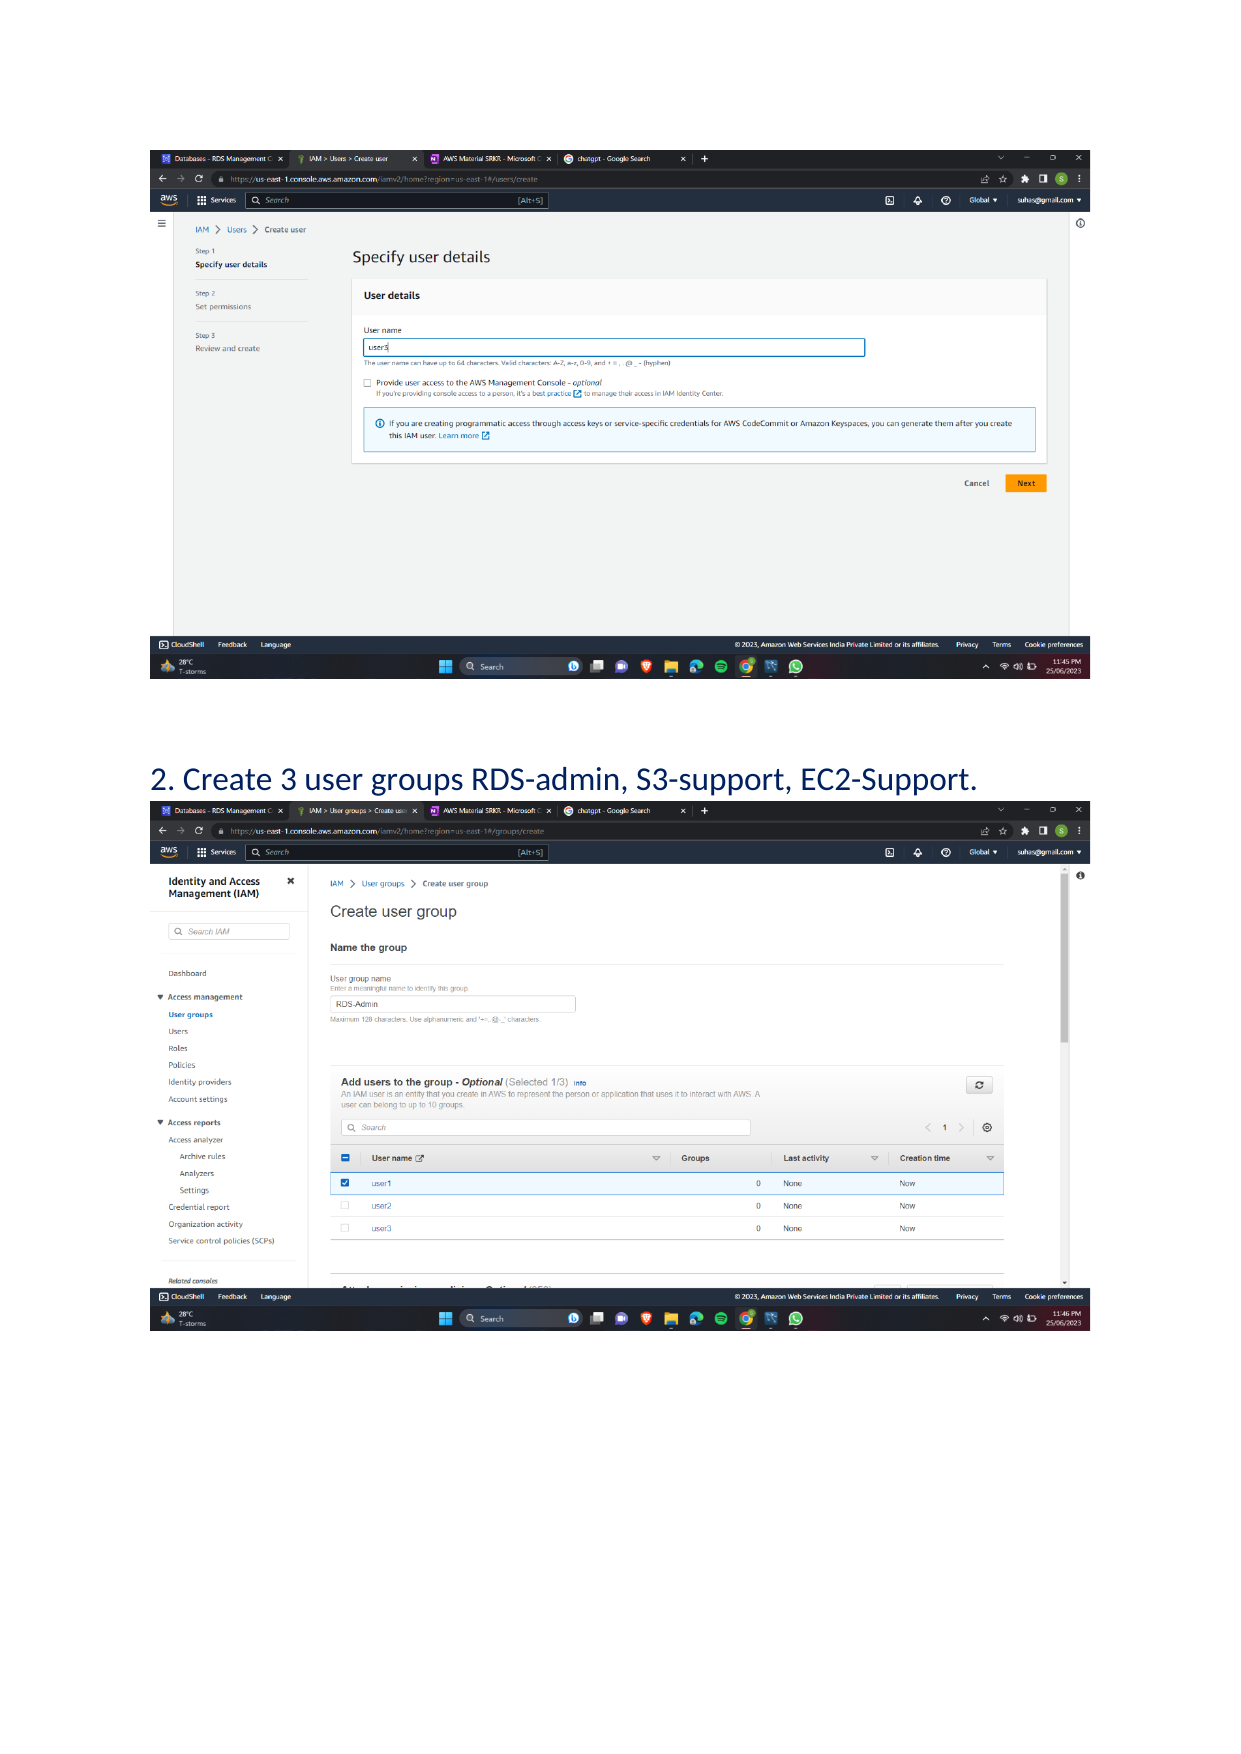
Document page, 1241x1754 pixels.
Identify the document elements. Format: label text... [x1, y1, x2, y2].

picture [150, 150, 1091, 679]
text 2. Create 3 user groups RDS-admin, S3-support, EC2-Support. [150, 758, 1090, 801]
picture [150, 801, 1091, 1331]
